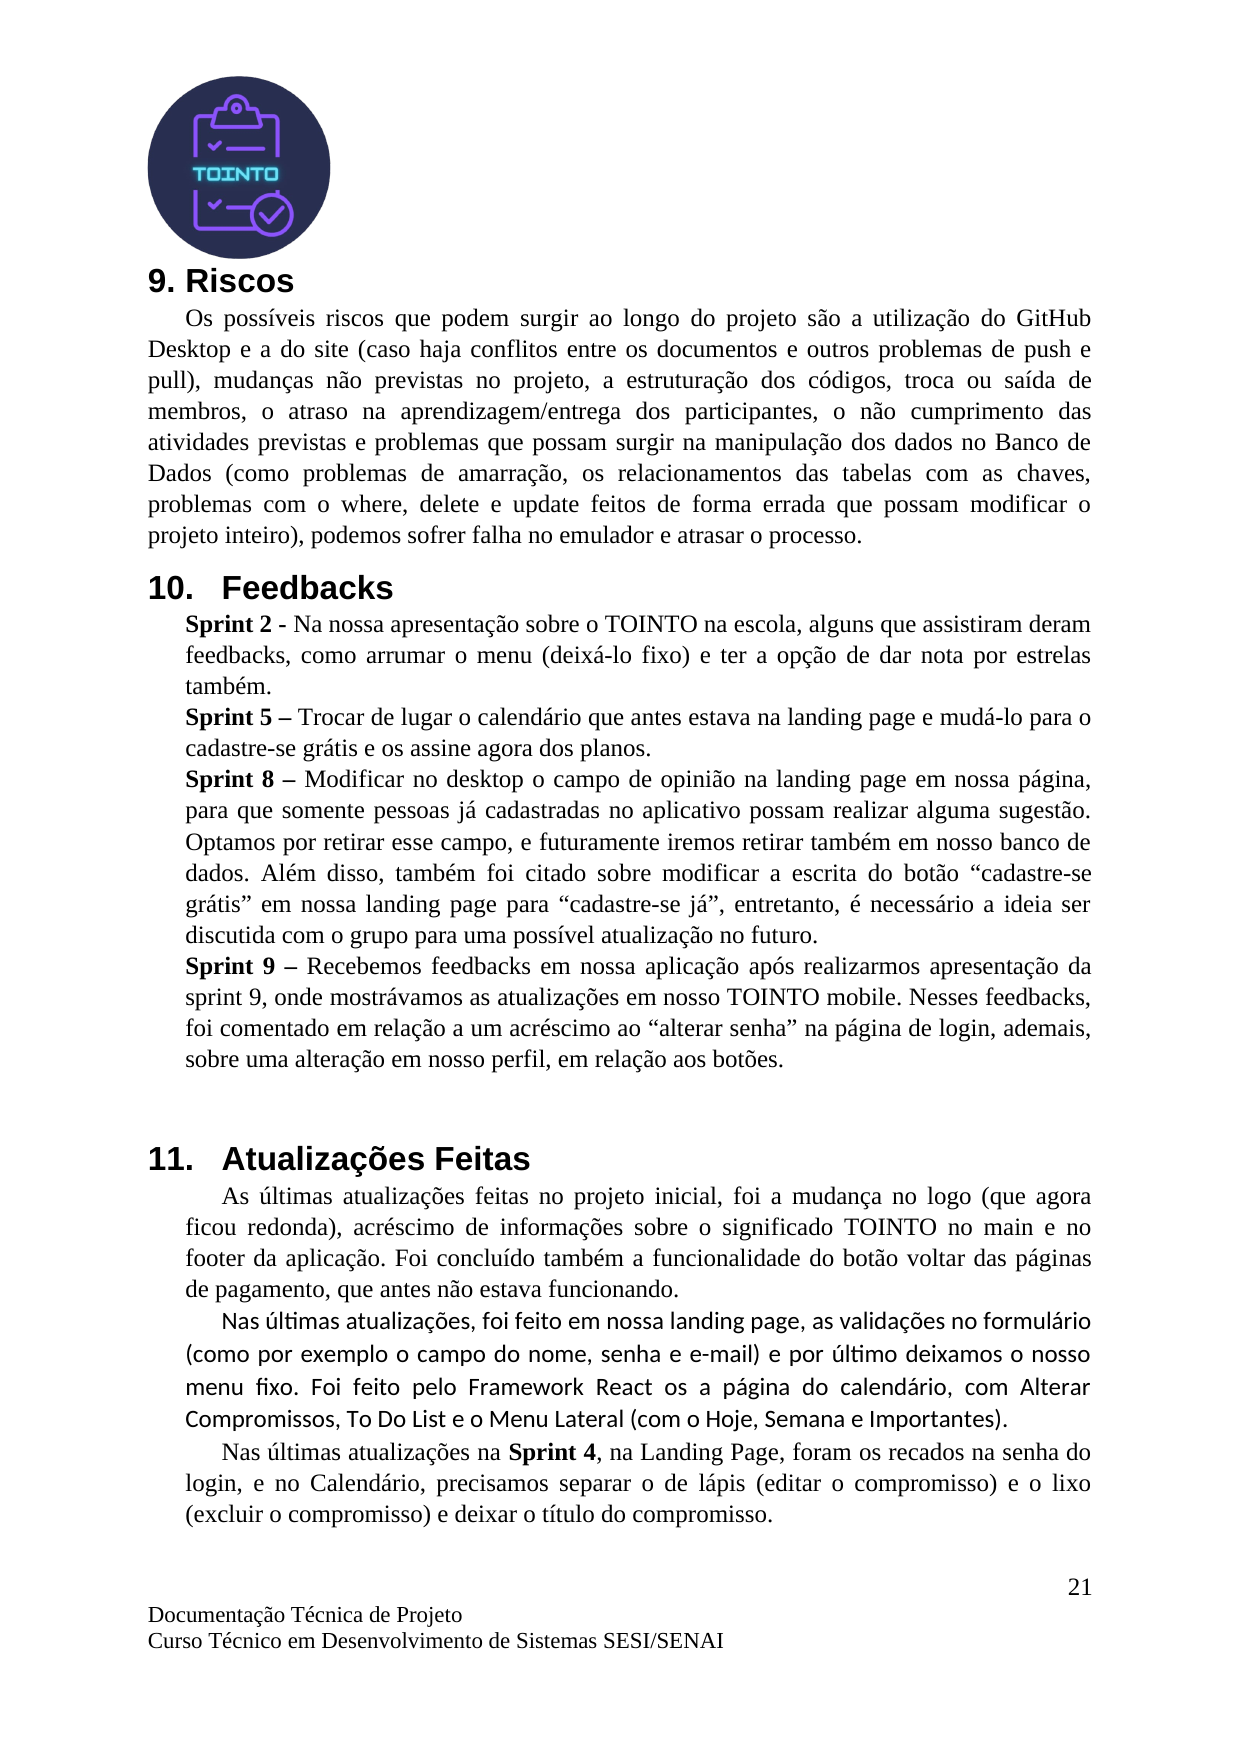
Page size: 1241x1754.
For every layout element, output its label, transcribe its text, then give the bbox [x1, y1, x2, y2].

list Sprint 5 – Trocar de lugar o calendário que antes estava na landing page e mudá-lo para o cadastre-se grátis e os assine agora dos planos. [185, 702, 1092, 762]
list Sprint 2 - Na nossa apresentação sobre o TOINTO na escola, alguns que assistiram deram feedbacks, como arrumar o menu (deixá-lo fixo) e ter a opção de dar nota por estrelas também. [185, 609, 1092, 700]
list Nas últimas atualizações na Sprint 4, na Landing Page, foram os recados na senha do login, e no Calendário, precisamos separar o de lápis (editar o compromisso) e o lixo (excluir o compromisso) e deixar o título do compromisso. [185, 1437, 1092, 1527]
list Sprint 9 – Recebemos feedbacks em nossa aplicação após realizarmos apresentação da sprint 9, onde mostrávamos as atualizações em nosso TOINTO mobile. Nesses feedbacks, foi comentado em relação a um acréscimo ao “alterar senha” na página de login, ademais, sobre uma alteração em nosso perfil, em relação aos botões. [185, 951, 1092, 1073]
list Feedbacks [148, 568, 1092, 606]
list Atualizações Feitas [148, 1139, 1092, 1178]
list As últimas atualizações feitas no projeto inicial, foi a mudança no logo (que agora ficou redonda), acréscimo de informações sobre o significado TOINTO no main e no footer da aplicação. Foi concluído também a funcionalidade do botão voltar das páginas de pagamento, que antes não estava funcionando. [185, 1181, 1092, 1303]
list Sprint 8 – Modificar no desktop o campo de opinião na landing page em nossa página, para que somente pessoas já cadastradas no aplicativo possam realizar alguma sugestão. Optamos por retirar esse campo, e futuramente iremos retirar também em nosso banco de dados. Além disso, também foi citado sobre modificar a escrita do botão “cadastre-se grátis” em nossa landing page para “cadastre-se já”, entretanto, é necessário a ideia ser discutida com o grupo para uma possível atualização no futuro. [185, 764, 1092, 948]
list Nas últimas atualizações, foi feito em nossa landing page, as validações no formulário (como por exemplo o campo do nome, senha e e-mail) e por último deixamos o nosso menu fixo. Foi feito pelo Framework React os a página do calendário, com Alterar Compromissos, To Do List e o Menu Lateral (com o Hoje, Semana e Importantes). [185, 1305, 1092, 1338]
picture [147, 73, 336, 262]
text Os possíveis riscos que podem surgir ao longo do projeto são a utilização do GitHub Desktop e a do site (caso haja conflitos entre os documentos e outros problemas de push e pull), mudanças não previstas no projeto, a estruturação dos códigos, troca ou saída de membros, o atraso na aprendizagem/entrega dos participantes, o não cumprimento das atividades previstas e problemas que possam surgir na manipulação dos dados no Banco de Dados (como problemas de amarração, os relacionamentos das tabelas com as chaves, problemas com o where, delete e update feitos de forma errada que possam modificar o projeto inteiro), podemos sofrer falha no emulador e atrasar o processo. [148, 303, 1092, 549]
list Nas últimas atualizações, foi feito em nossa landing page, as validações no formulário (como por exemplo o campo do nome, senha e e-mail) e por último deixamos o nosso menu fixo. Foi feito pelo Framework React os a página do calendário, com Alterar Compromissos, To Do List e o Menu Lateral (com o Hoje, Semana e Importantes). [185, 1401, 1092, 1434]
subtitle Riscos [148, 261, 1092, 300]
